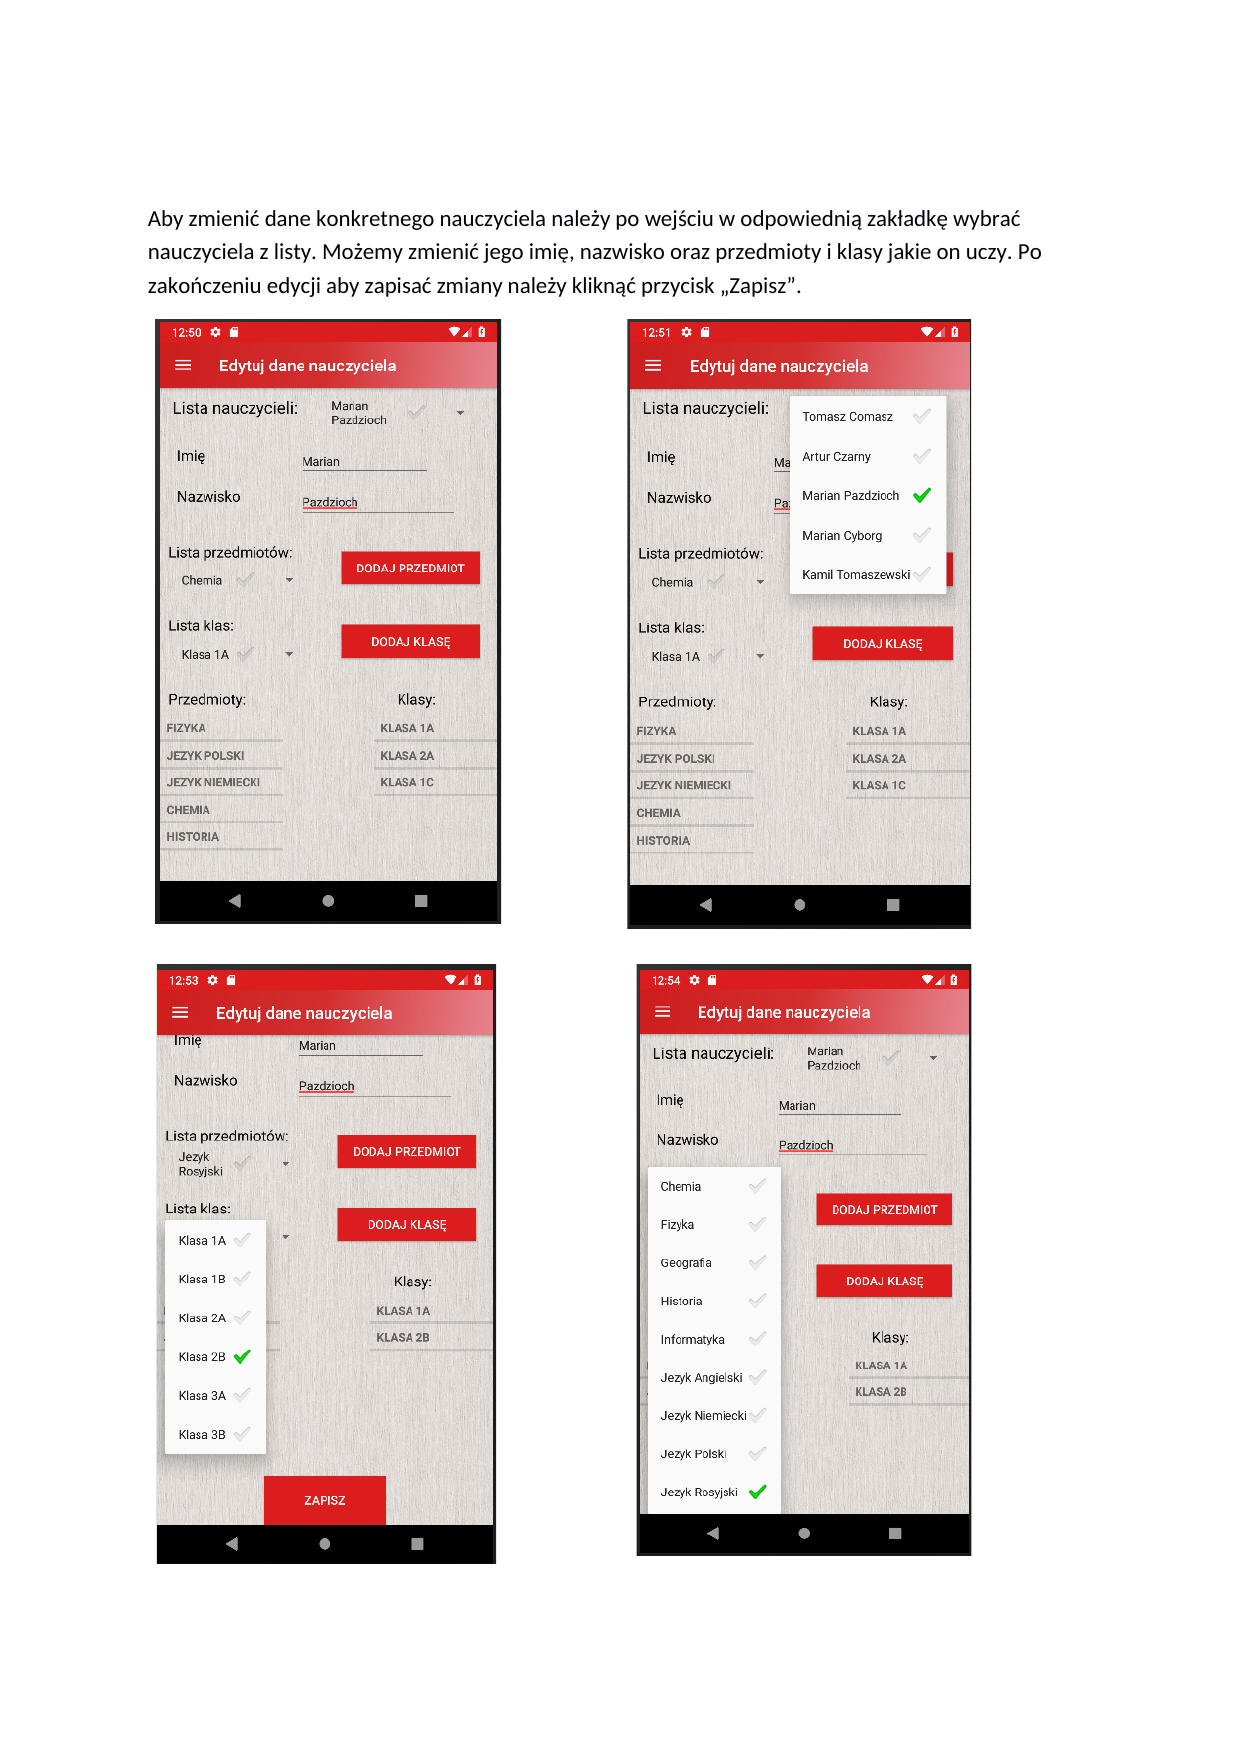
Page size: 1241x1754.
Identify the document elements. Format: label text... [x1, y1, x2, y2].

text Aby zmienić dane konkretnego nauczyciela należy po wejściu w odpowiednią zakładkę wybrać nauczyciela z listy. Możemy zmienić jego imię, nazwisko oraz przedmioty i klasy jakie on uczy. Po zakończeniu edycji aby zapisać zmiany należy kliknąć przycisk „Zapisz”. [148, 204, 1093, 299]
picture [156, 964, 497, 1564]
picture [636, 964, 972, 1556]
picture [155, 319, 502, 924]
picture [627, 319, 972, 929]
